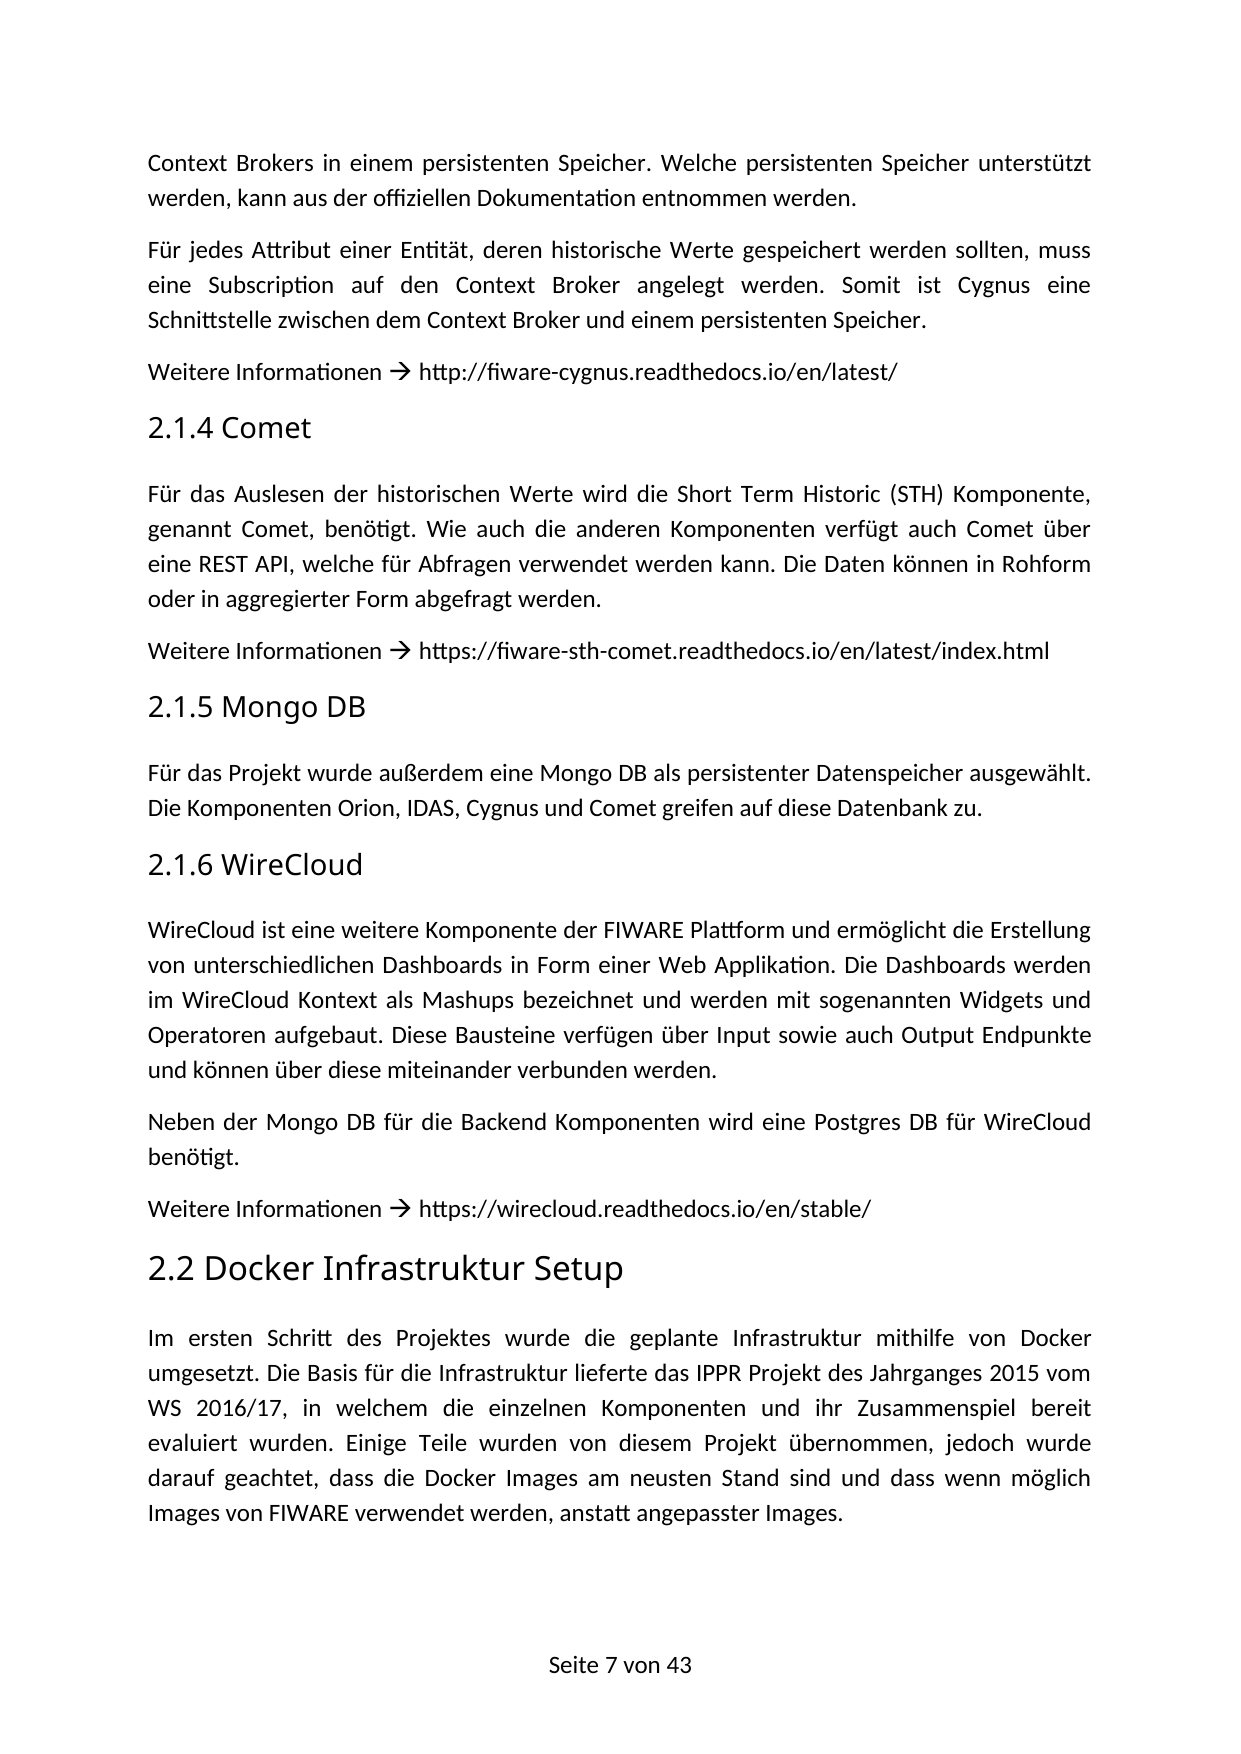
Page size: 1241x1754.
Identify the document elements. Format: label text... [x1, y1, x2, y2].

text Weitere Informationen https://fiware-sth-comet.readthedocs.io/en/latest/index.html [148, 635, 1093, 665]
text Neben der Mongo DB für die Backend Komponenten wird eine Postgres DB für WireCloud benötigt. [148, 1106, 1093, 1172]
text Docker Infrastruktur Setup [148, 1244, 1093, 1290]
text WireCloud [148, 844, 1093, 883]
text Für das Auslesen der historischen Werte wird die Short Term Historic (STH) Komponente, genannt Comet, benötigt. Wie auch die anderen Komponenten verfügt auch Comet über eine REST API, welche für Abfragen verwendet werden kann. Die Daten können in Rohform oder in aggregierter Form abgefragt werden. [148, 478, 1093, 614]
text Für das Projekt wurde außerdem eine Mongo DB als persistenter Datenspeicher ausgewählt. Die Komponenten Orion, IDAS, Cygnus und Comet greifen auf diese Datenbank zu. [148, 757, 1093, 823]
text Comet [148, 408, 1093, 447]
text WireCloud ist eine weitere Komponente der FIWARE Plattform und ermöglicht die Erstellung von unterschiedlichen Dashboards in Form einer Web Applikation. Die Dashboards werden im WireCloud Kontext als Mashups bezeichnet und werden mit sogenannten Widgets und Operatoren aufgebaut. Diese Bausteine verfügen über Input sowie auch Output Endpunkte und können über diese miteinander verbunden werden. [148, 914, 1093, 1085]
text Im ersten Schritt des Projektes wurde die geplante Infrastruktur mithilfe von Docker umgesetzt. Die Basis für die Infrastruktur lieferte das IPPR Projekt des Jahrganges 2015 vom WS 2016/17, in welchem die einzelnen Komponenten und ihr Zusammenspiel bereit evaluiert wurden. Einige Teile wurden von diesem Projekt übernommen, jedoch wurde darauf geachtet, dass die Docker Images am neusten Stand sind und dass wenn möglich Images von FIWARE verwendet werden, anstatt angepasster Images. [148, 1322, 1093, 1527]
text Mongo DB [148, 687, 1093, 726]
text Weitere Informationen http://fiware-cygnus.readthedocs.io/en/latest/ [148, 356, 1093, 386]
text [148, 148, 1093, 213]
text Für jedes Attribut einer Entität, deren historische Werte gespeichert werden sollten, muss eine Subscription auf den Context Broker angelegt werden. Somit ist Cygnus eine Schnittstelle zwischen dem Context Broker und einem persistenten Speicher. [148, 234, 1093, 335]
text Weitere Informationen https://wirecloud.readthedocs.io/en/stable/ [148, 1193, 1093, 1223]
